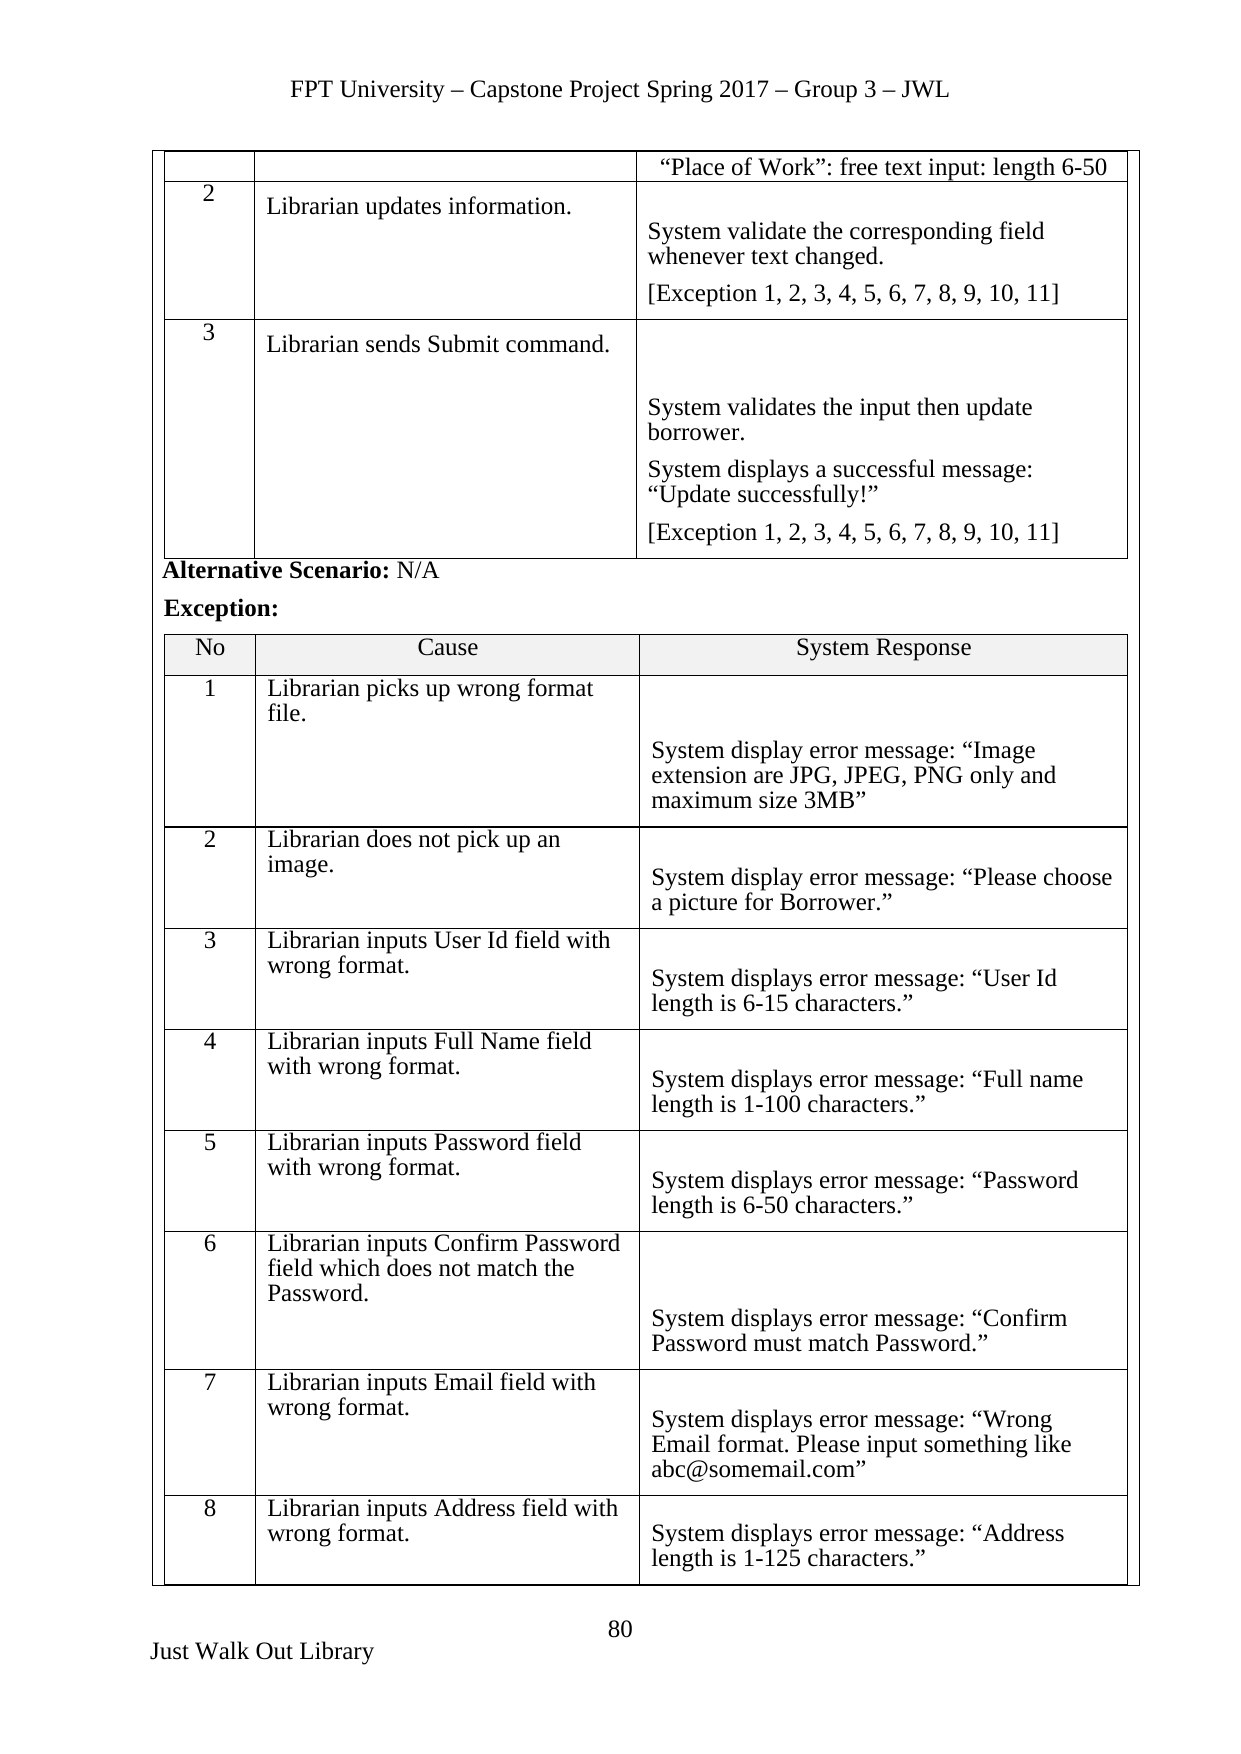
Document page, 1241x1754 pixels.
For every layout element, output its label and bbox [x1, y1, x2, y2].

table_cell [153, 151, 1139, 1585]
